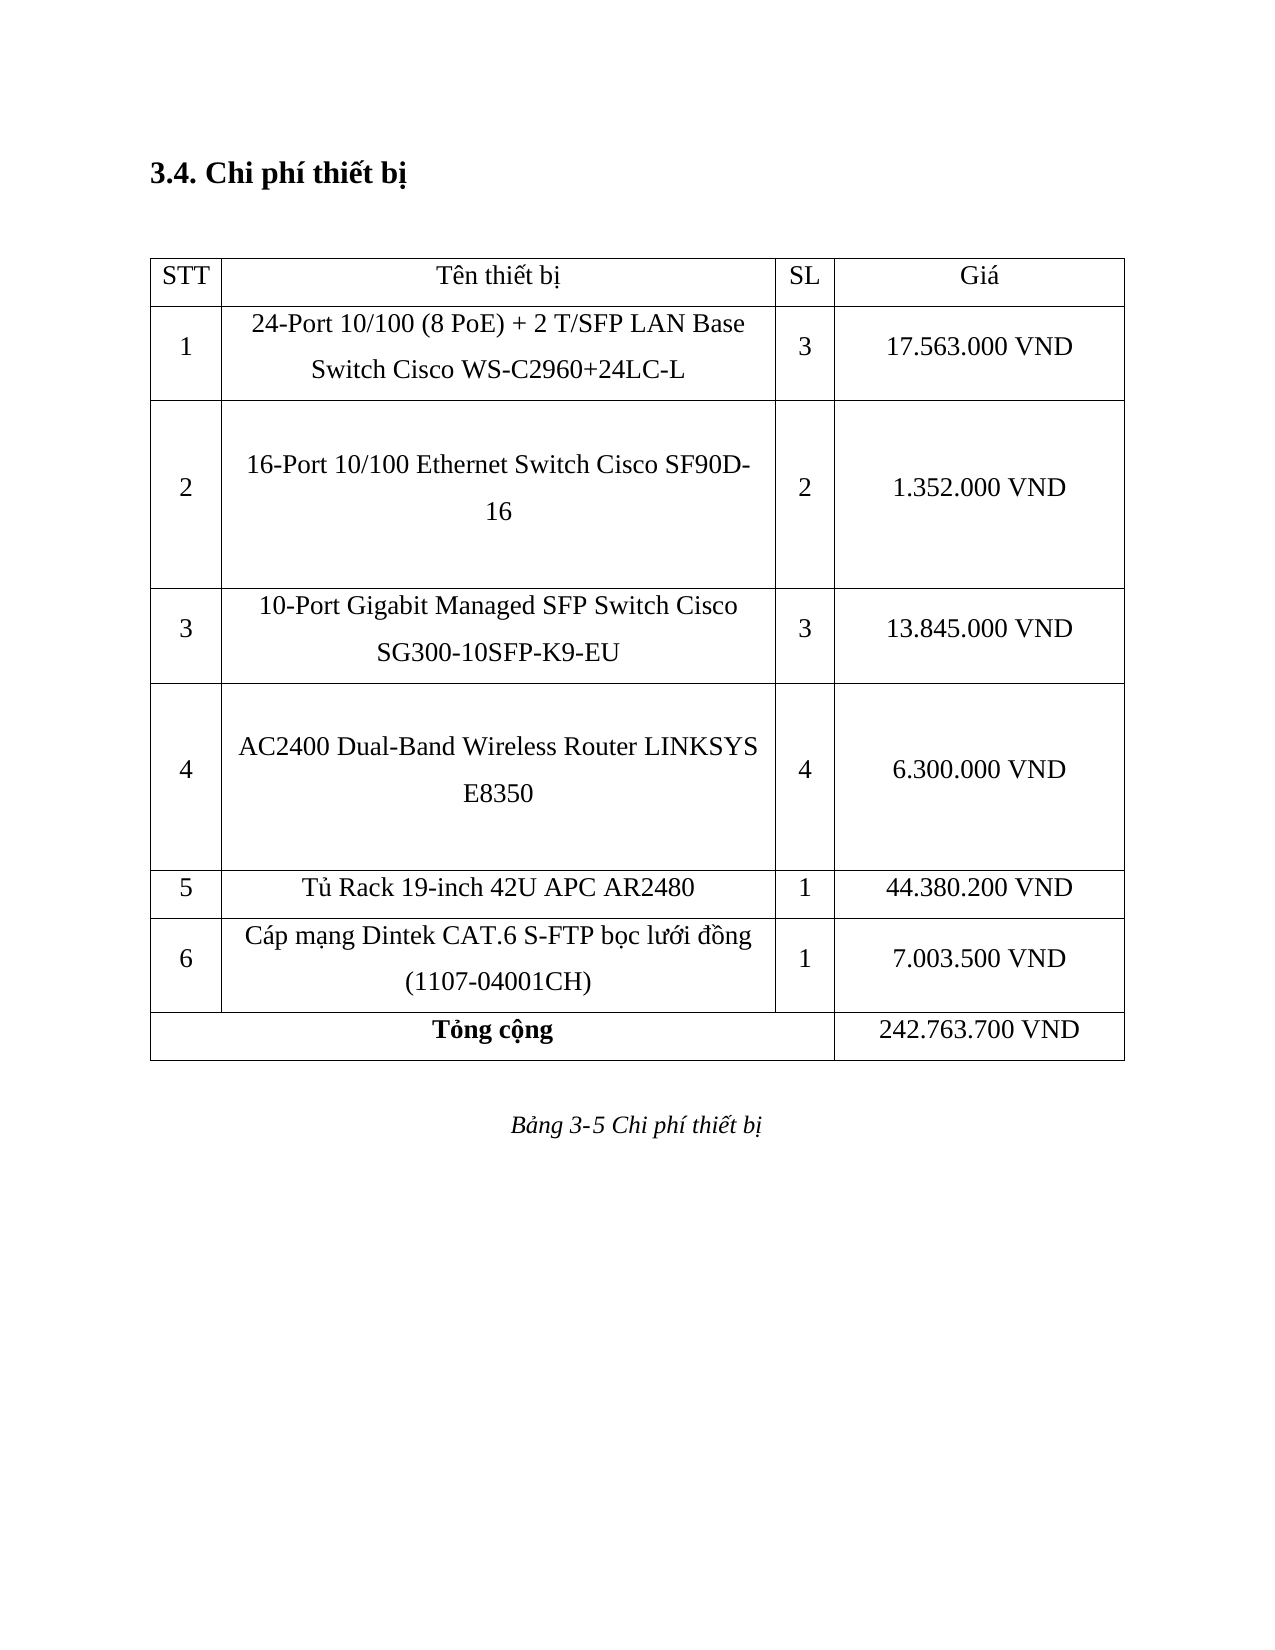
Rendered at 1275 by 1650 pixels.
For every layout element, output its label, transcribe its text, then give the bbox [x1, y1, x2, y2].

table_cell 3 [776, 589, 834, 682]
table_cell 5 [151, 871, 221, 918]
table_cell 17.563.000 VND [835, 307, 1124, 400]
table_cell 6 [151, 919, 221, 1012]
table_cell 16-Port 10/100 Ethernet Switch Cisco SF90D-16 [222, 401, 775, 588]
table_header Tên thiết bị [222, 259, 775, 306]
table_cell AC2400 Dual-Band Wireless Router LINKSYS E8350 [222, 684, 775, 870]
table_cell 10-Port Gigabit Managed SFP Switch Cisco SG300-10SFP-K9-EU [222, 589, 775, 682]
table_header Giá [835, 259, 1124, 306]
table_cell 44.380.200 VND [835, 871, 1124, 918]
table_cell 6.300.000 VND [835, 684, 1124, 870]
subtitle Chi phí thiết bị [150, 154, 1125, 190]
table_cell 1 [776, 871, 834, 918]
table_cell Tủ Rack 19-inch 42U APC AR2480 [222, 871, 775, 918]
table_cell 1 [776, 919, 834, 1012]
table_cell 13.845.000 VND [835, 589, 1124, 682]
table_cell 2 [151, 401, 221, 588]
table_cell 242.763.700 VND [835, 1013, 1124, 1060]
table_cell 7.003.500 VND [835, 919, 1124, 1012]
table_cell 24-Port 10/100 (8 PoE) + 2 T/SFP LAN Base Switch Cisco WS-C2960+24LC-L [222, 307, 775, 400]
table_cell 2 [776, 401, 834, 588]
table_cell 3 [776, 307, 834, 400]
table_cell 4 [776, 684, 834, 870]
table_cell 3 [151, 589, 221, 682]
table_cell 1.352.000 VND [835, 401, 1124, 588]
table_cell 4 [151, 684, 221, 870]
table_cell 1 [151, 307, 221, 400]
table_cell Tỏng cộng [151, 1013, 834, 1060]
table_header SL [776, 259, 834, 306]
table_cell Cáp mạng Dintek CAT.6 S-FTP bọc lưới đồng (1107-04001CH) [222, 919, 775, 1012]
table_header STT [151, 259, 221, 306]
